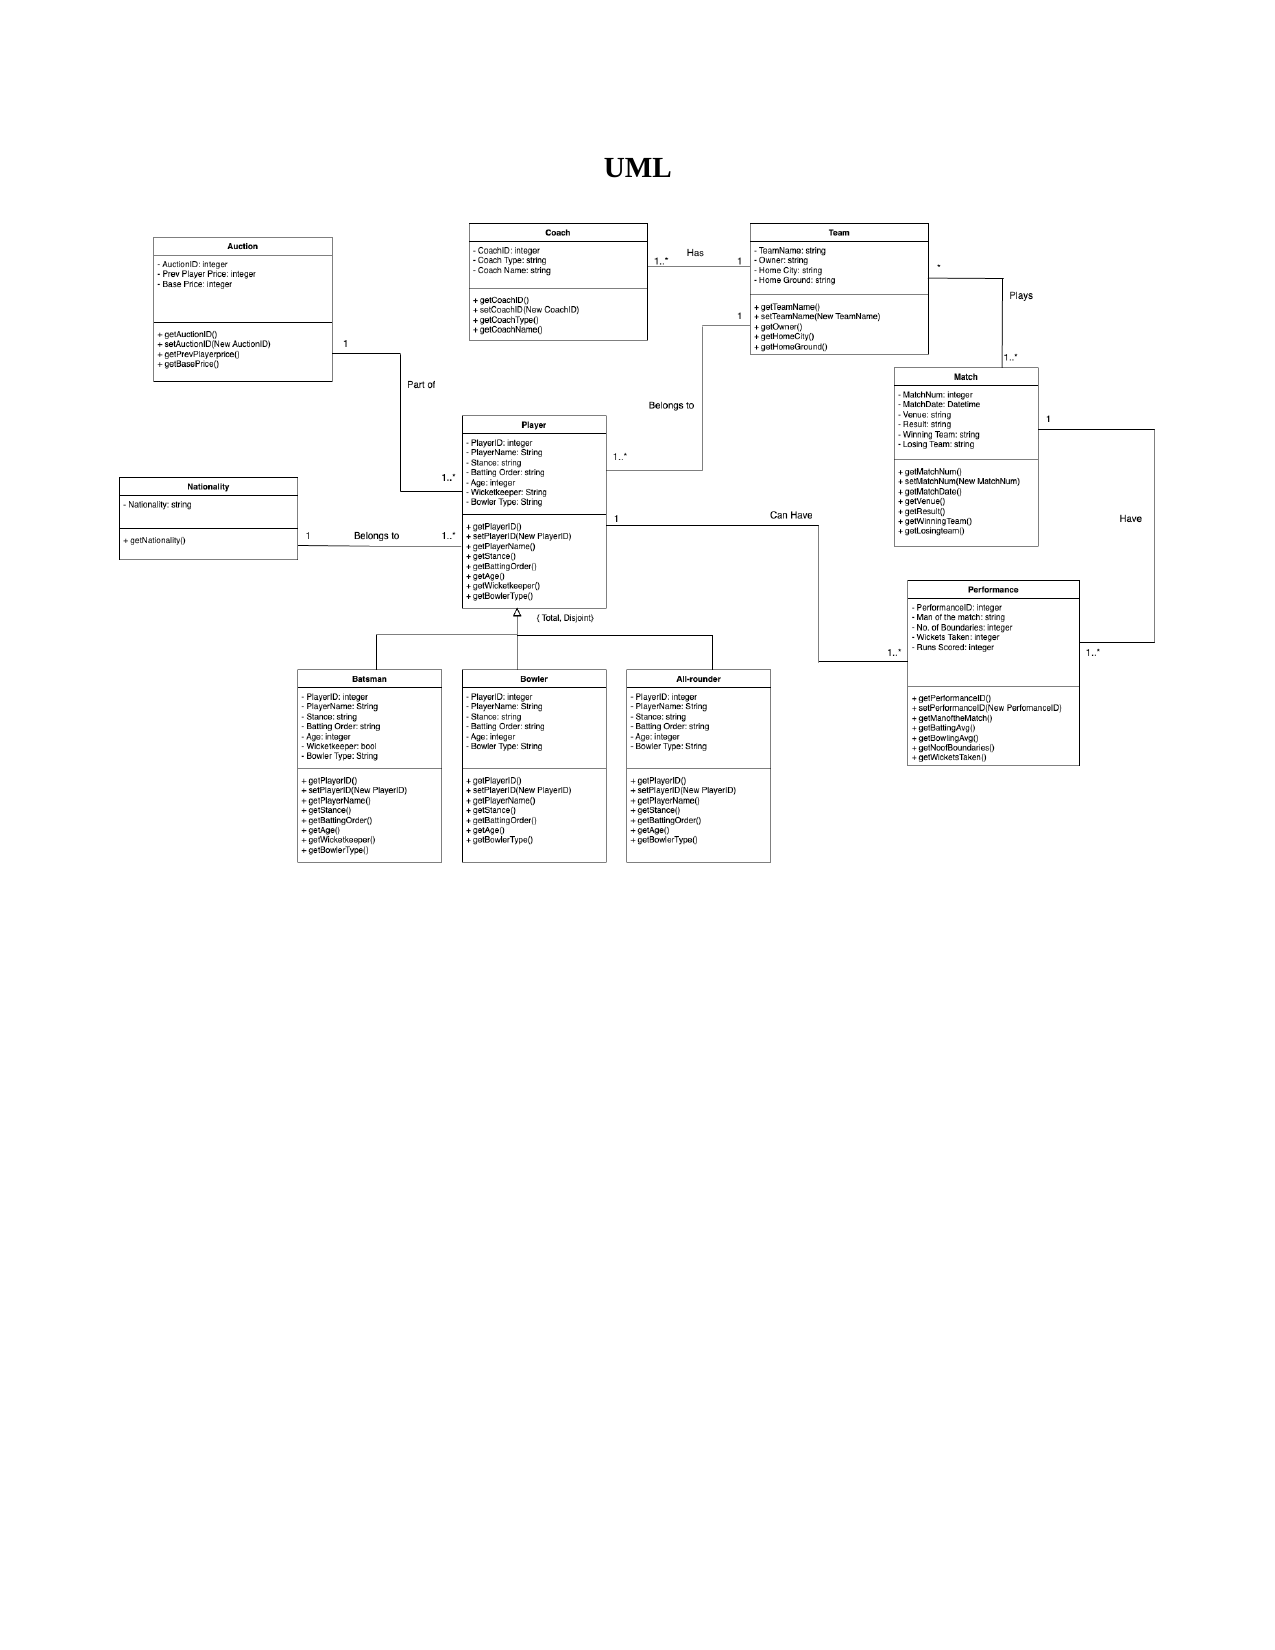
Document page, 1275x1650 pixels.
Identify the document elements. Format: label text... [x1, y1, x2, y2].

text UML [112, 150, 1162, 183]
picture [112, 217, 1163, 871]
